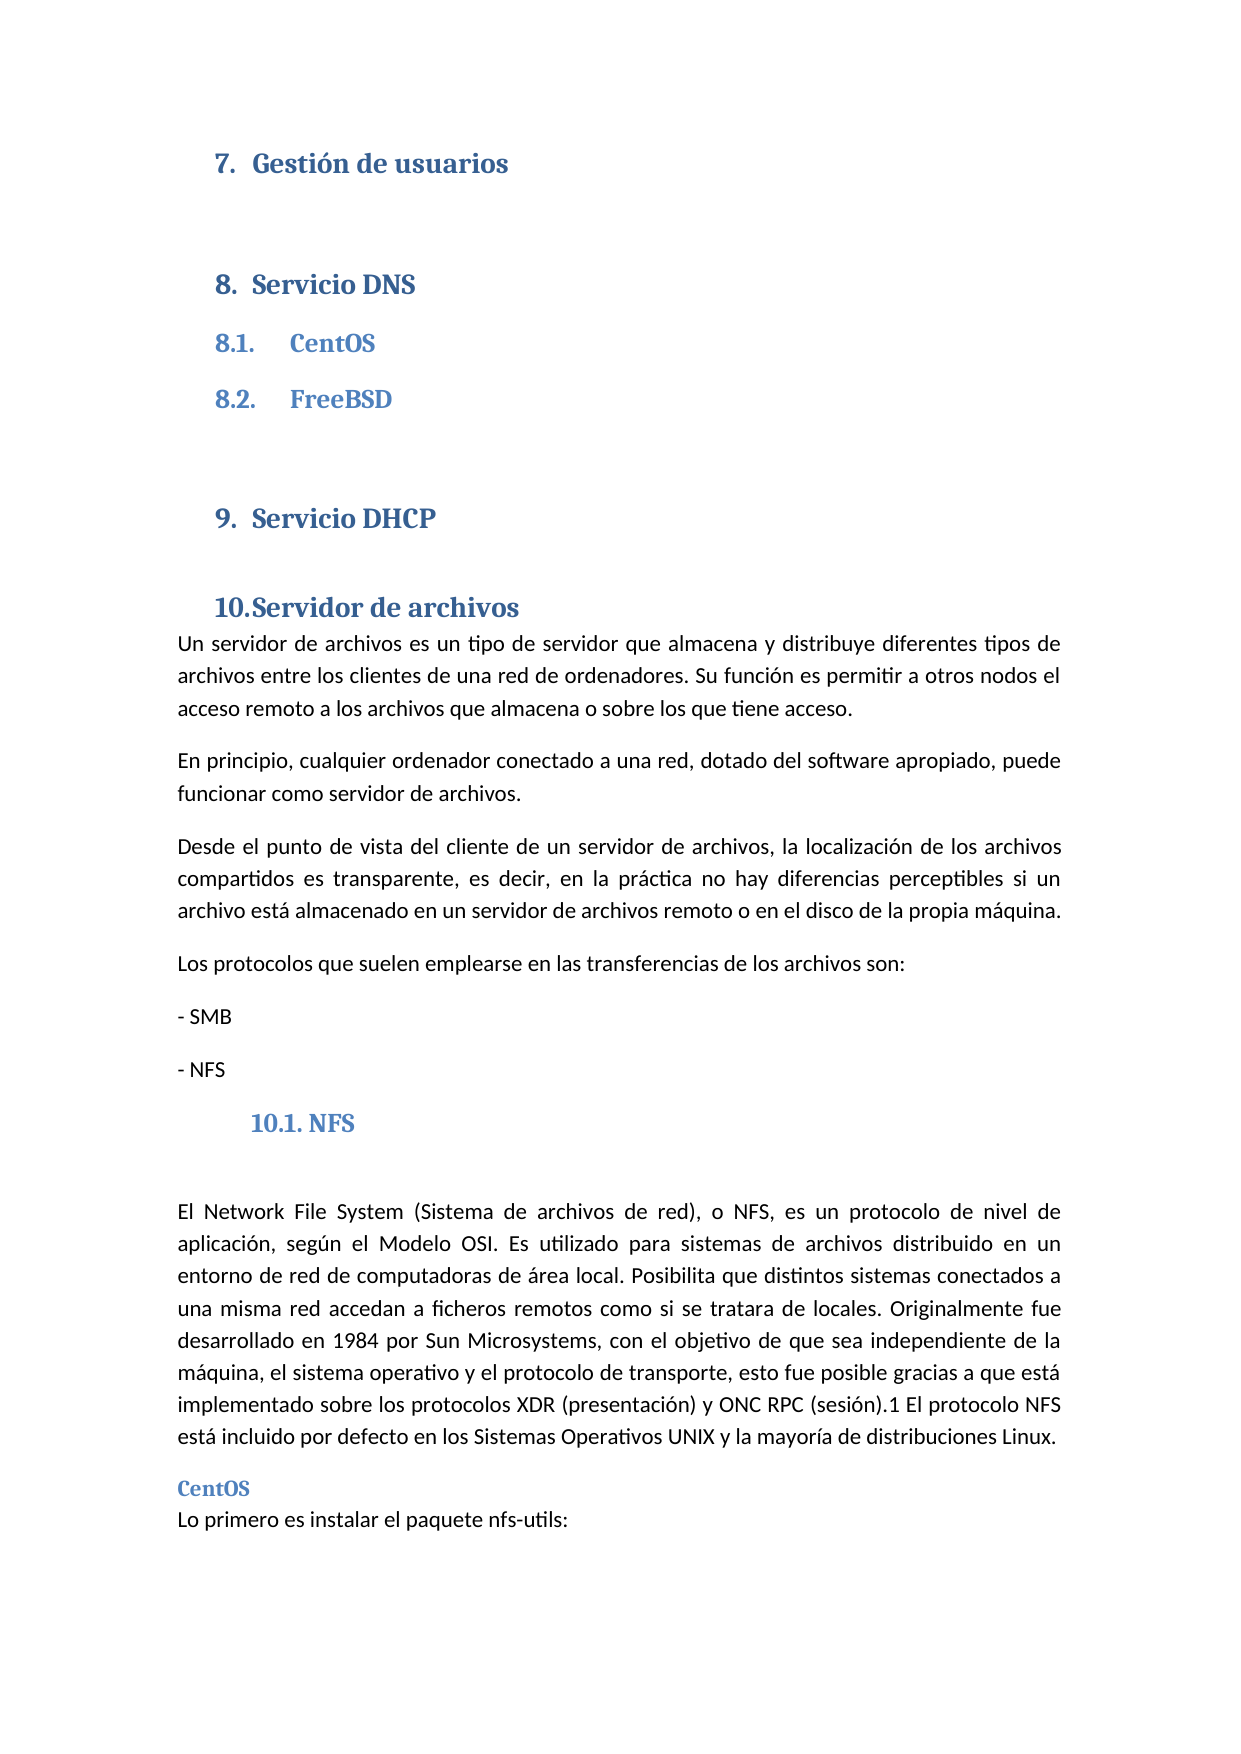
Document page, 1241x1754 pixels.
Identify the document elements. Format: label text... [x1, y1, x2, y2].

subtitle FreeBSD [215, 384, 1063, 415]
text Desde el punto de vista del cliente de un servidor de archivos, la localización de los archivos compartidos es transparente, es decir, en la práctica no hay diferencias perceptibles si un archivo está almacenado en un servidor de archivos remoto o en el disco de la propia máquina. [177, 832, 1063, 924]
subtitle Gestión de usuarios [215, 148, 1063, 181]
subtitle CentOS [177, 1475, 1063, 1502]
subtitle 10.1. NFS [177, 1108, 1063, 1139]
text Un servidor de archivos es un tipo de servidor que almacena y distribuye diferentes tipos de archivos entre los clientes de una red de ordenadores. Su función es permitir a otros nodos el acceso remoto a los archivos que almacena o sobre los que tiene acceso. [177, 629, 1063, 722]
text En principio, cualquier ordenador conectado a una red, dotado del software apropiado, puede funcionar como servidor de archivos. [177, 747, 1063, 807]
text El Network File System (Sistema de archivos de red), o NFS, es un protocolo de nivel de aplicación, según el Modelo OSI. Es utilizado para sistemas de archivos distribuido en un entorno de red de computadoras de área local. Posibilita que distintos sistemas conectados a una misma red accedan a ficheros remotos como si se tratara de locales. Originalmente fue desarrollado en 1984 por Sun Microsystems, con el objetivo de que sea independiente de la máquina, el sistema operativo y el protocolo de transporte, esto fue posible gracias a que está implementado sobre los protocolos XDR (presentación) y ONC RPC (sesión).1 El protocolo NFS está incluido por defecto en los Sistemas Operativos UNIX y la mayoría de distribuciones Linux. [177, 1197, 1063, 1450]
text - NFS [177, 1055, 1063, 1083]
subtitle Servicio DNS [215, 268, 1063, 302]
text - SMB [177, 1002, 1063, 1030]
subtitle CentOS [215, 328, 1063, 359]
subtitle Servidor de archivos [215, 591, 1063, 624]
text Lo primero es instalar el paquete nfs-utils: [177, 1506, 1063, 1534]
text Los protocolos que suelen emplearse en las transferencias de los archivos son: [177, 949, 1063, 977]
subtitle Servicio DHCP [215, 502, 1063, 536]
